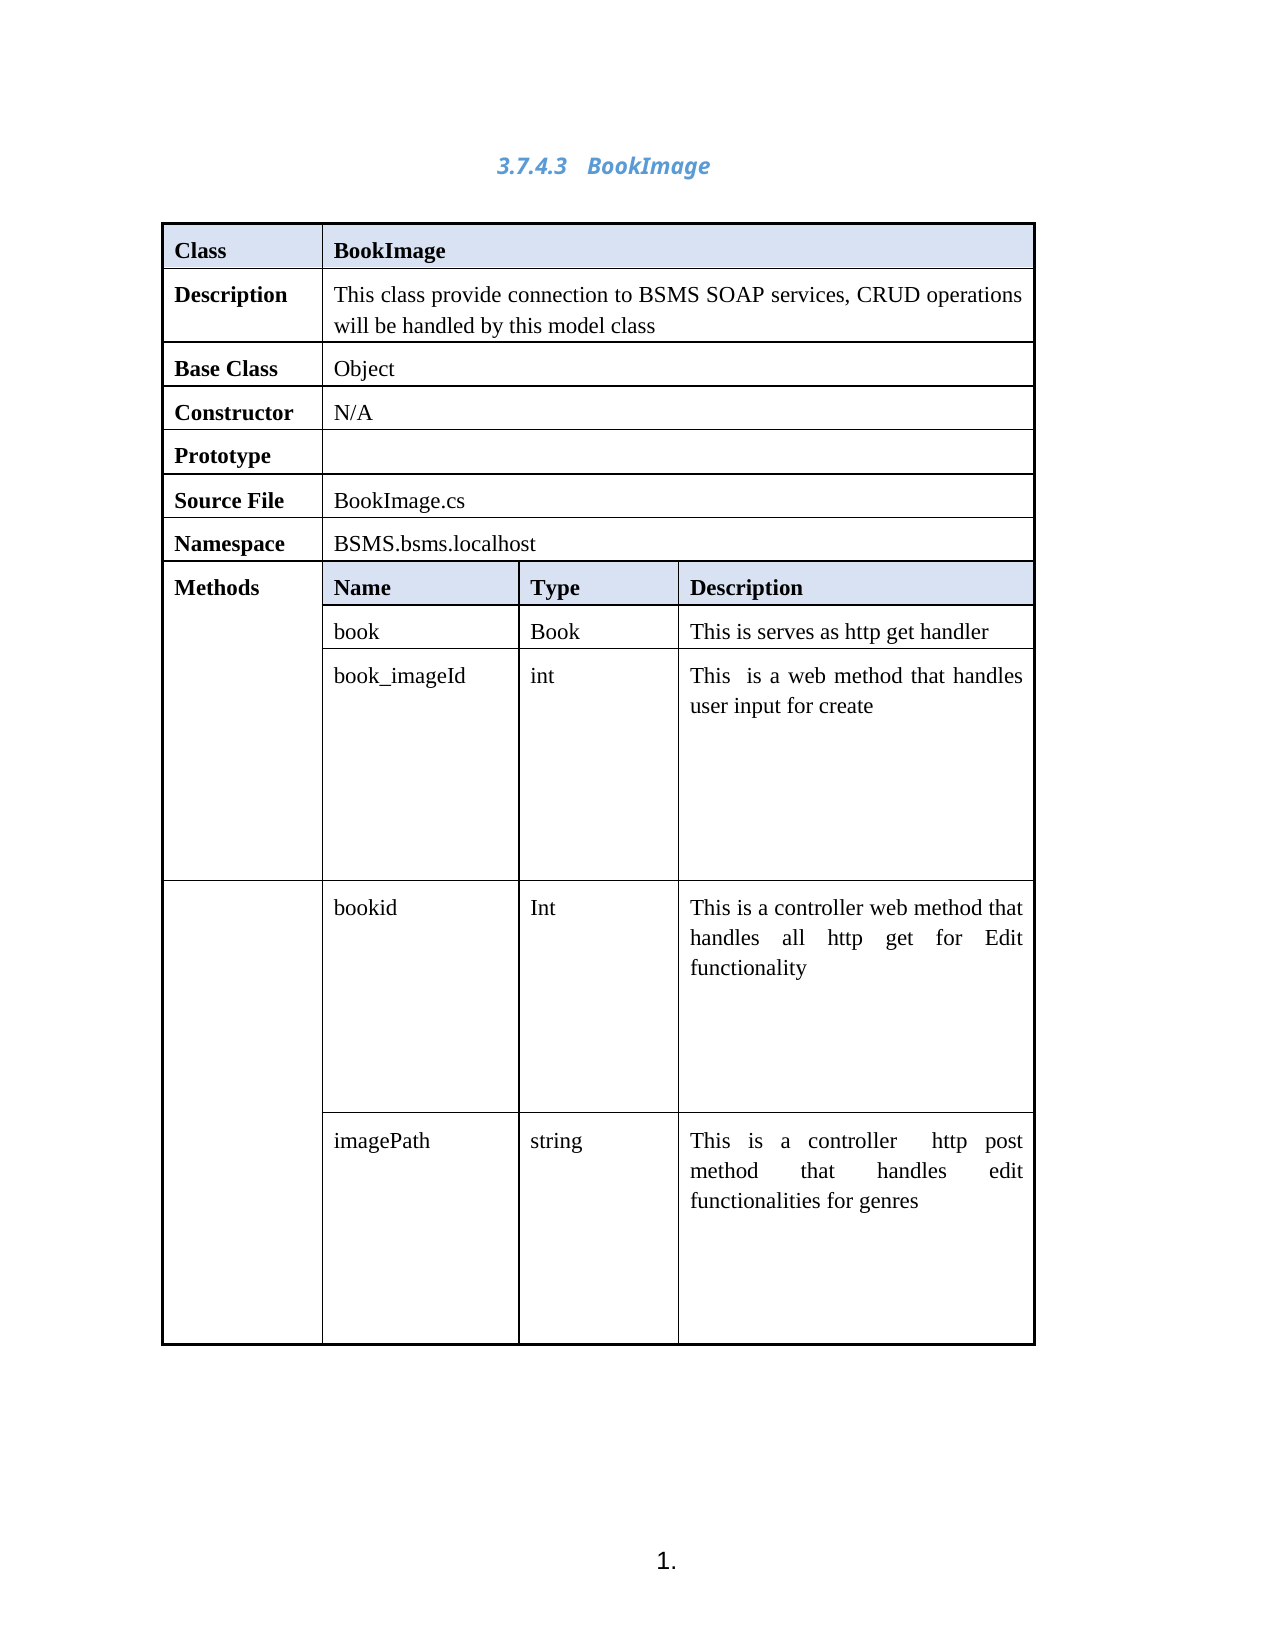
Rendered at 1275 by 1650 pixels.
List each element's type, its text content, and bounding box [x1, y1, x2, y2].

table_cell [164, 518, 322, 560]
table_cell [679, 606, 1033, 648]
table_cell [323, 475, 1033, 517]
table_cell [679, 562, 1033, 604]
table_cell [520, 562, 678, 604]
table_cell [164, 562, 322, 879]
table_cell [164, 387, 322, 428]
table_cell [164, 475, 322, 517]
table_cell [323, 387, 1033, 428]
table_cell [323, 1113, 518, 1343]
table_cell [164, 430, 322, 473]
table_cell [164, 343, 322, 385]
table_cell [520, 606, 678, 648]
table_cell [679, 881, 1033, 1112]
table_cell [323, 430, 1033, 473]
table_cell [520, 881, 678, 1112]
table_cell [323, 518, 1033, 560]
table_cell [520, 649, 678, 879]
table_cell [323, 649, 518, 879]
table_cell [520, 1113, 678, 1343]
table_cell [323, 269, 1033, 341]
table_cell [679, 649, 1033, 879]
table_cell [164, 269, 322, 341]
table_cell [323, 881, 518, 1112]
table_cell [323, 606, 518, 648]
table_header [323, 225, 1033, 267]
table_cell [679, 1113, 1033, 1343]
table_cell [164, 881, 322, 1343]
subtitle BookImage [497, 150, 1125, 181]
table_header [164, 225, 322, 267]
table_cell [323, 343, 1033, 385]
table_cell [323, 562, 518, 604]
